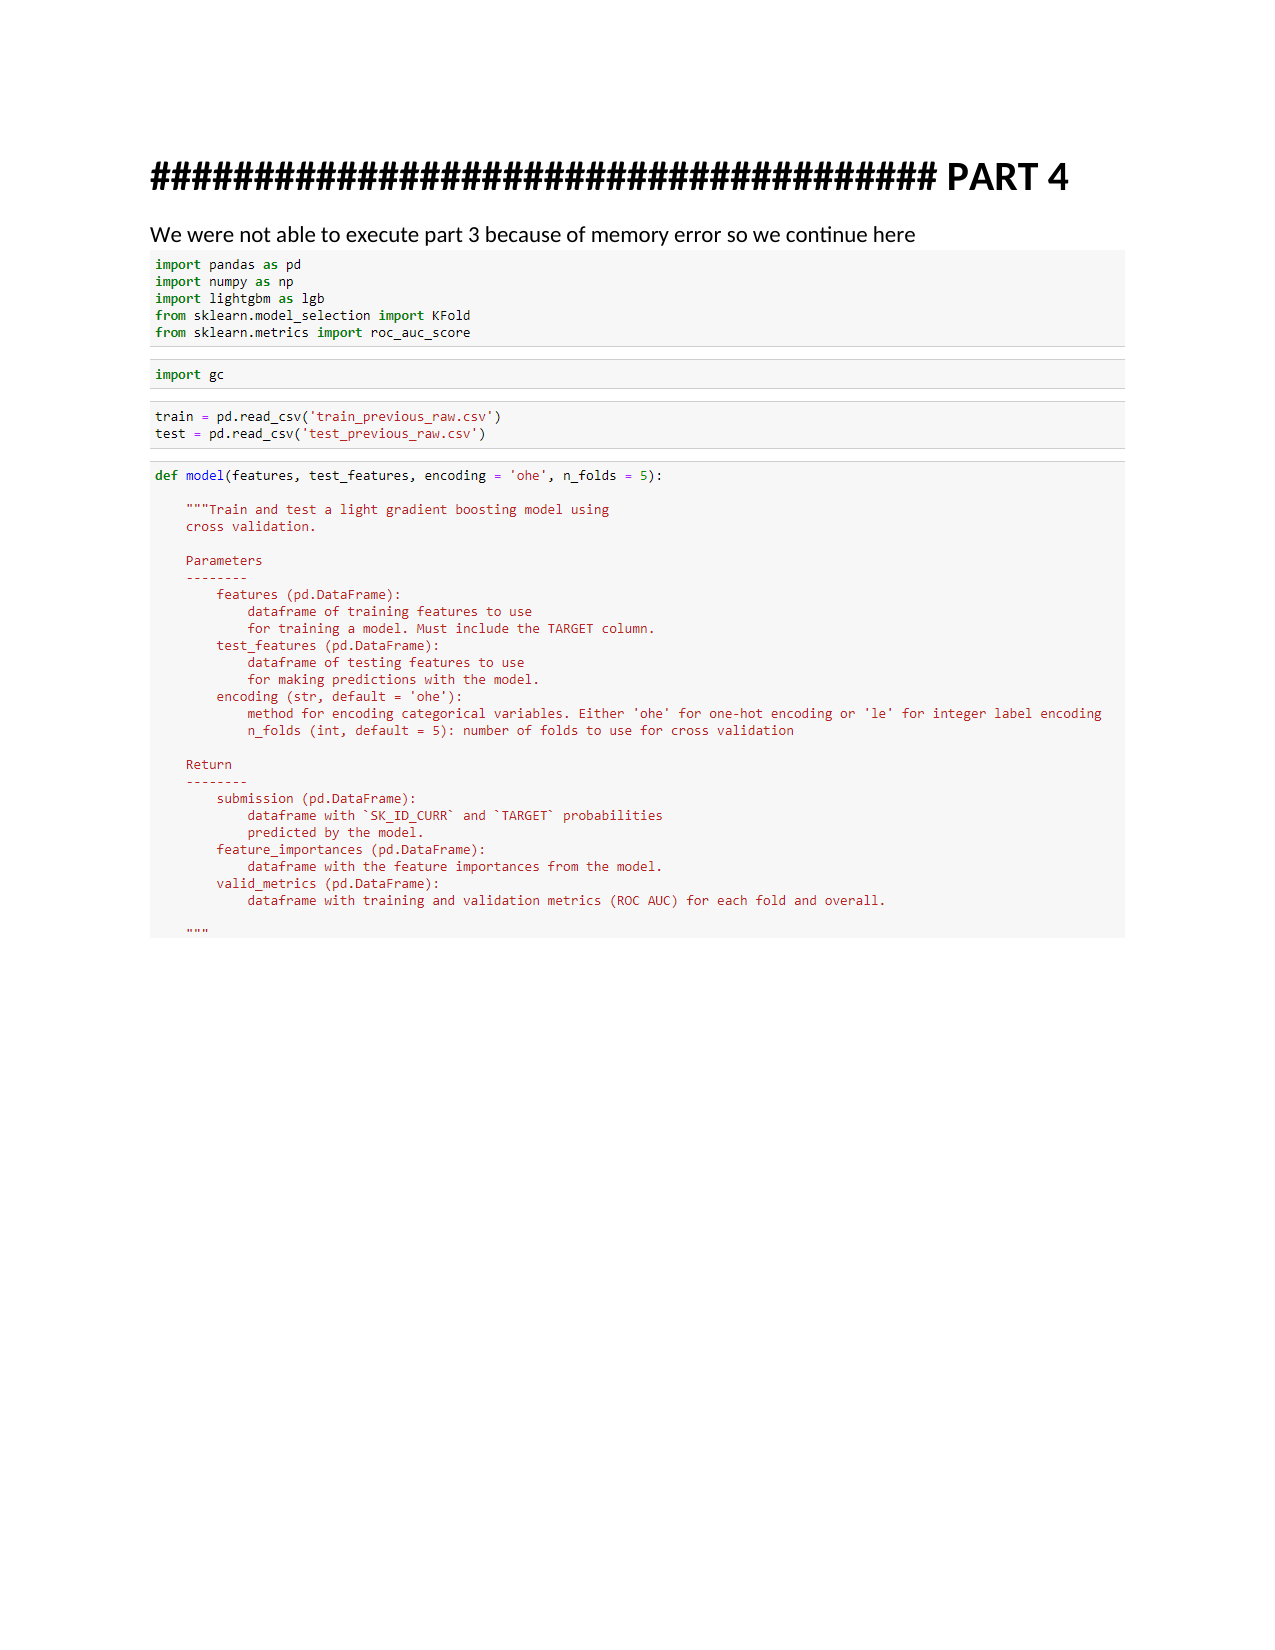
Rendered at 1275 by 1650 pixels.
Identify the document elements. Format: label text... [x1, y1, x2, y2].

subtitle We were not able to execute part 3 because of memory error so we continue here [150, 220, 1125, 248]
text ###################################### PART 4 [150, 150, 1125, 201]
picture [150, 250, 1125, 938]
